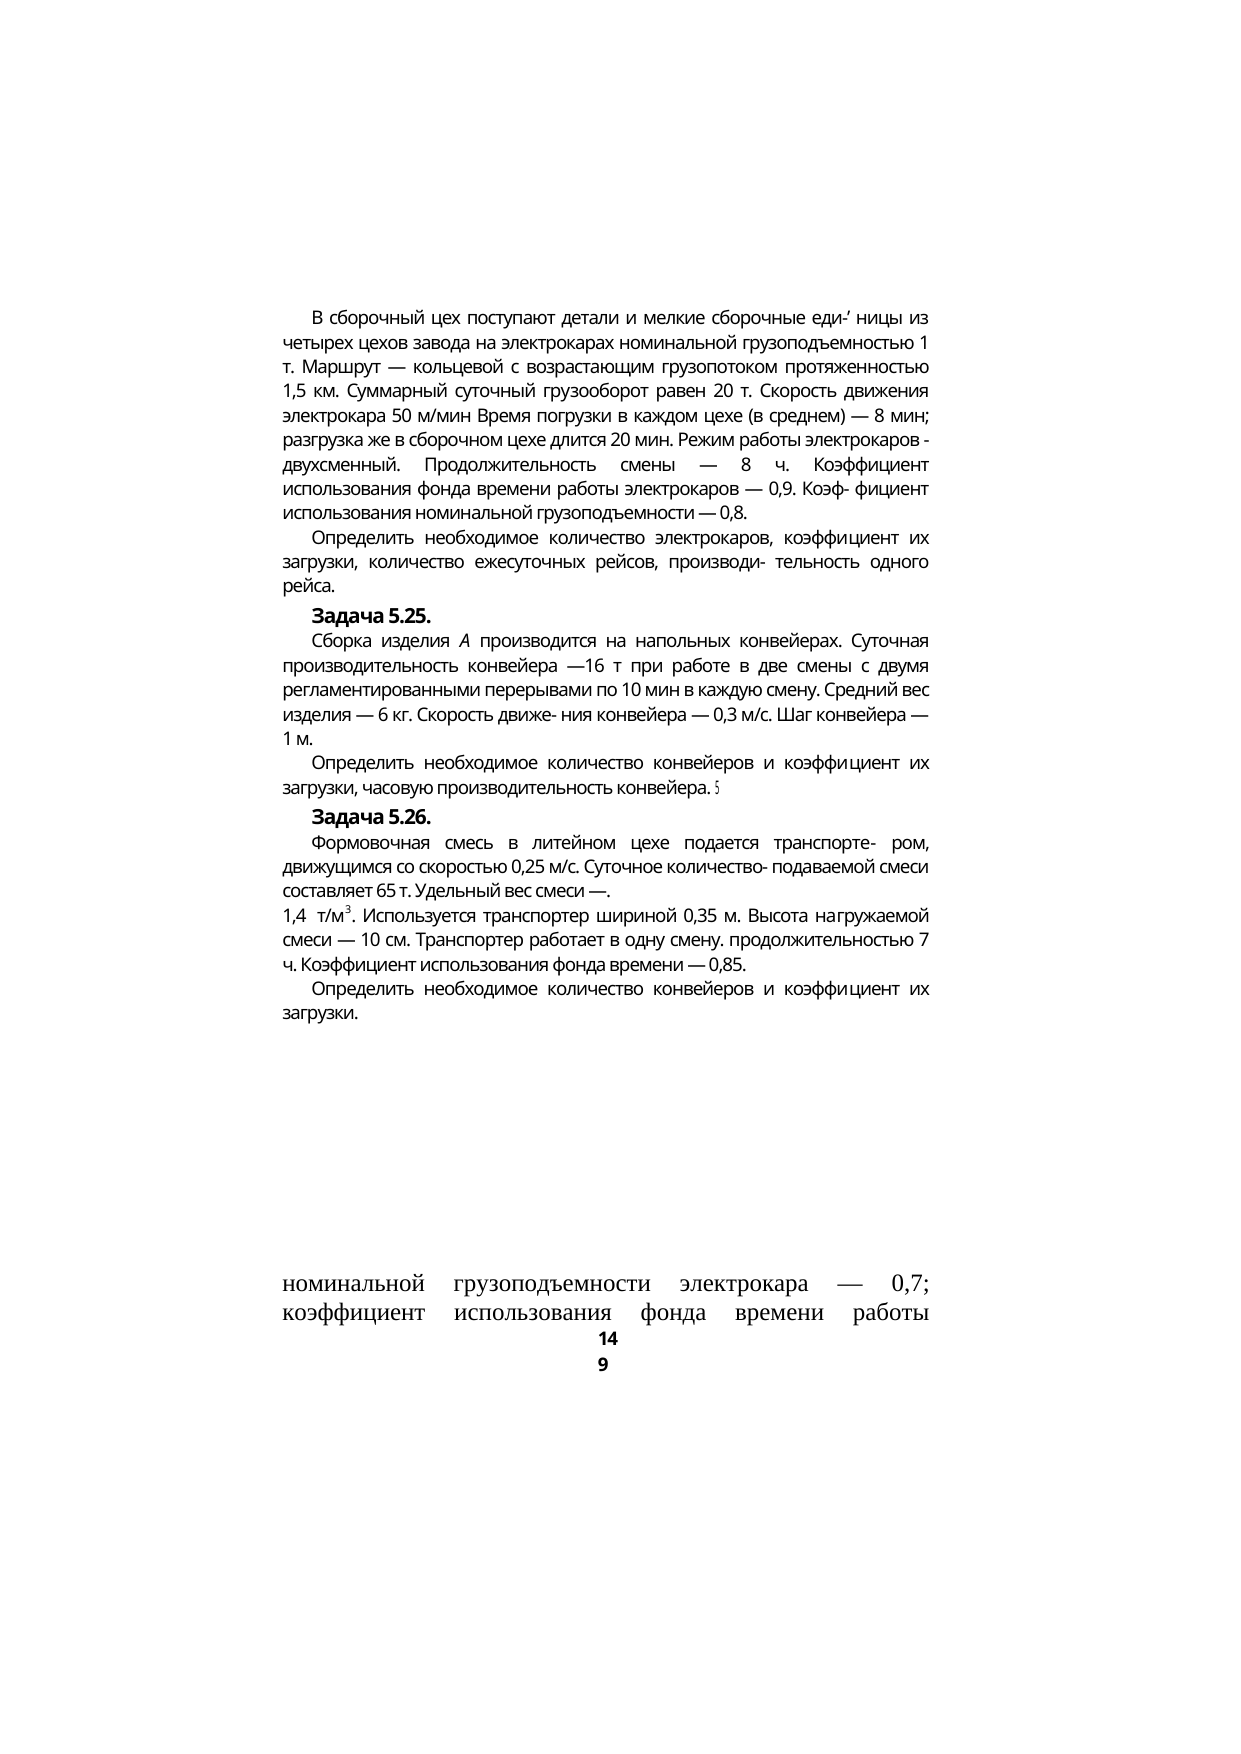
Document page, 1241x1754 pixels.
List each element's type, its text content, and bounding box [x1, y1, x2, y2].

text Определить необходимое количество конвейеров и коэффициент их загрузки. [282, 976, 930, 1024]
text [282, 1268, 930, 1326]
text Задача 5.26. [282, 805, 932, 829]
list т/м3. Используется транспортер шириной 0,35 м. Высота нагружаемой смеси — 10 см. Транспортер работает в одну смену. продолжительностью 7 ч. Коэффициент использования фонда времени — 0,85. [282, 903, 930, 976]
text Сборка изделия А производится на напольных конвейерах. Суточная производительность конвейера —16 т при работе в две смены с двумя регламентированными перерывами по 10 мин в каждую смену. Средний вес изделия — 6 кг. Скорость движе- ния конвейера — 0,3 м/с. Шаг конвейера — 1 м. [282, 628, 930, 750]
text В сборочный цех поступают детали и мелкие сборочные еди-’ ницы из четырех цехов завода на электрокарах номинальной грузоподъемностью 1 т. Маршрут — кольцевой с возрастающим грузопотоком протяженностью 1,5 км. Суммарный суточный грузооборот равен 20 т. Скорость движения электрокара 50 м/мин Время погрузки в каждом цехе (в среднем) — 8 мин; разгрузка же в сборочном цехе длится 20 мин. Режим работы электрокаров - двухсменный. Продолжительность смены — 8 ч. Коэффициент использования фонда времени работы электрокаров — 0,9. Коэф- фициент использования номинальной грузоподъемности — 0,8. [282, 305, 930, 524]
text Формовочная смесь в литейном цехе подается транспорте- ром, движущимся со скоростью 0,25 м/с. Суточное количество- подаваемой смеси составляет 65 т. Удельный вес смеси —. [282, 829, 930, 903]
text Задача 5.25. [282, 604, 932, 628]
text Определить необходимое количество конвейеров и коэффициент их загрузки, часовую производительность конвейера. 5 [282, 750, 930, 799]
text Определить необходимое количество электрокаров, коэффициент их загрузки, количество ежесуточных рейсов, производи- тельность одного рейса. [282, 524, 930, 598]
